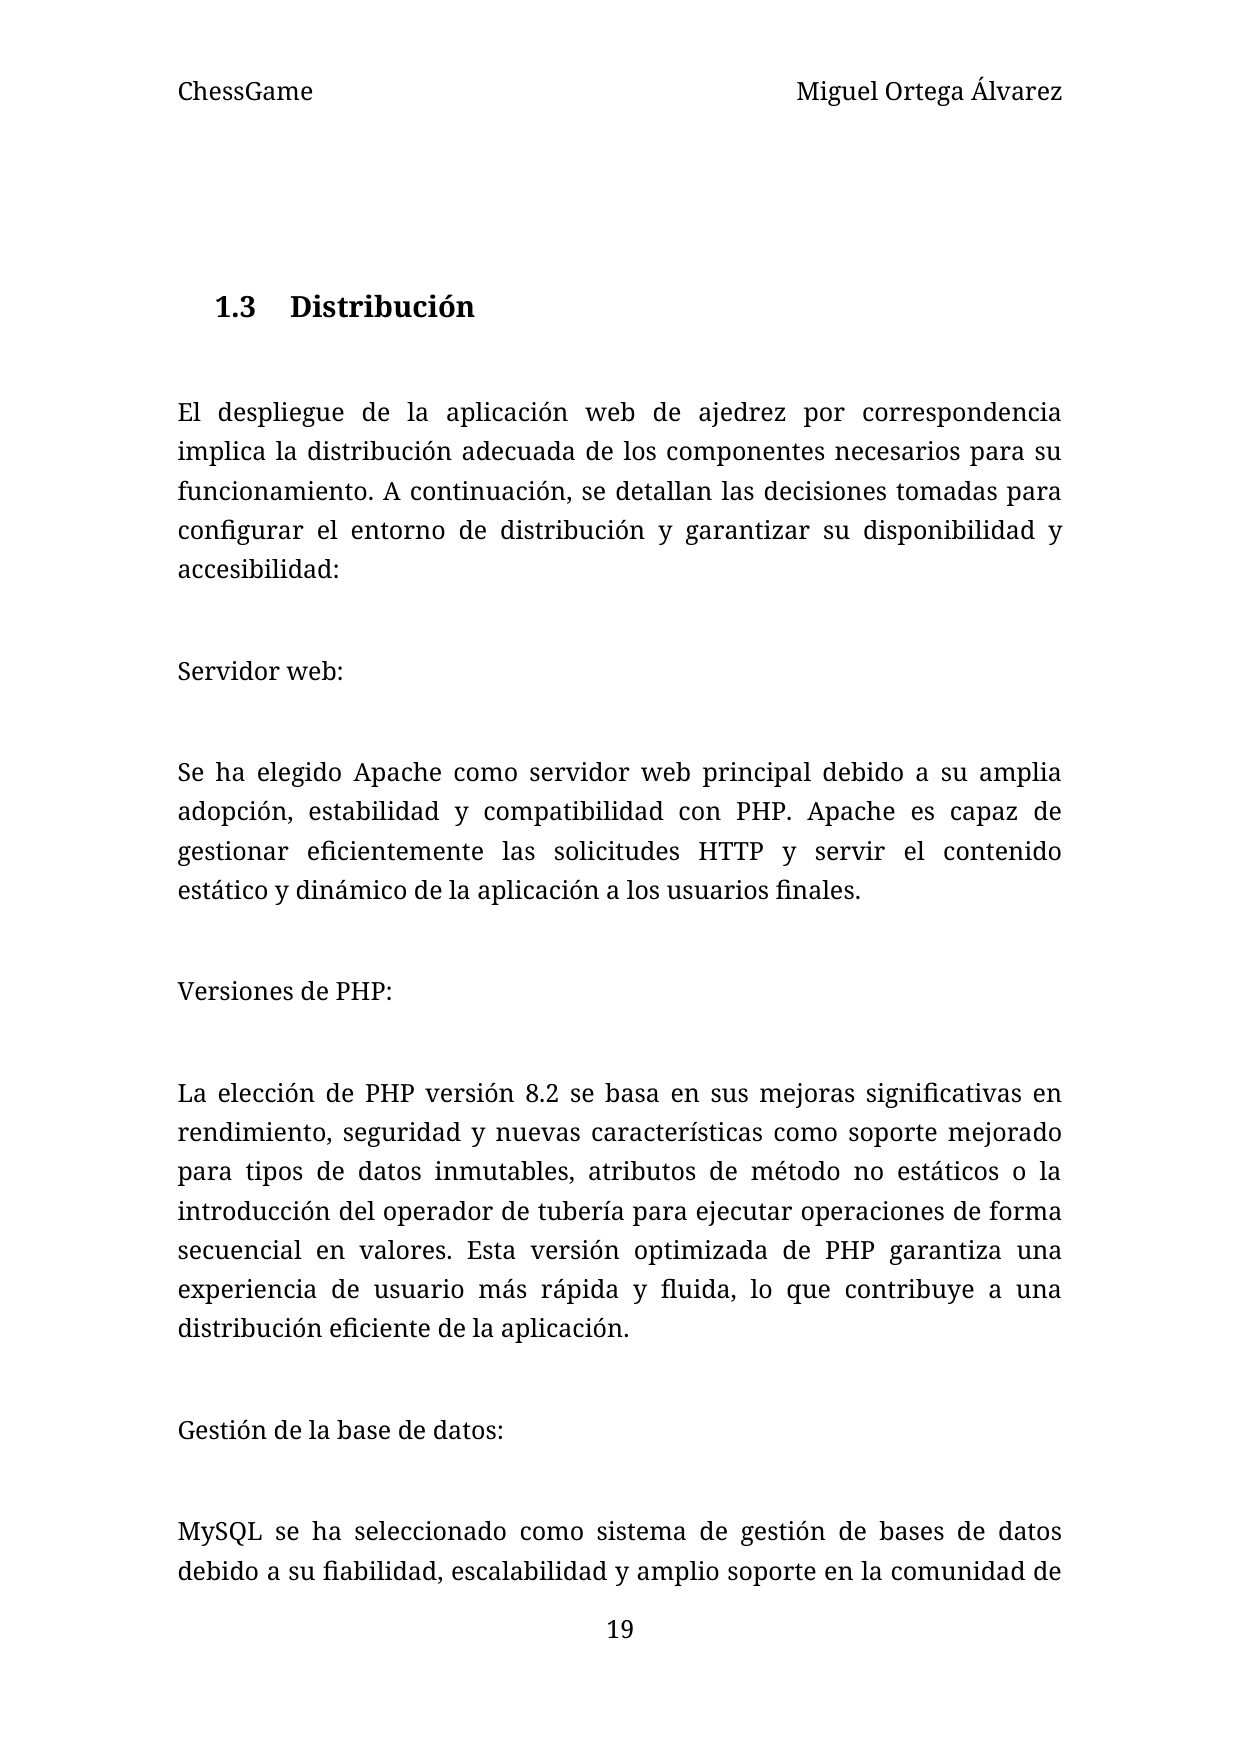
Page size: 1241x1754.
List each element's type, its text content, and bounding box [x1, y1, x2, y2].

text El despliegue de la aplicación web de ajedrez por correspondencia implica la distribución adecuada de los componentes necesarios para su funcionamiento. A continuación, se detallan las decisiones tomadas para configurar el entorno de distribución y garantizar su disponibilidad y accesibilidad: [177, 395, 1063, 586]
text Versiones de PHP: [177, 974, 1063, 1008]
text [177, 1514, 1063, 1587]
text Servidor web: [177, 653, 1063, 687]
subtitle Distribución [215, 287, 1063, 326]
text Se ha elegido Apache como servidor web principal debido a su amplia adopción, estabilidad y compatibilidad con PHP. Apache es capaz de gestionar eficientemente las solicitudes HTTP y servir el contenido estático y dinámico de la aplicación a los usuarios finales. [177, 755, 1063, 906]
text Gestión de la base de datos: [177, 1412, 1063, 1446]
text La elección de PHP versión 8.2 se basa en sus mejoras significativas en rendimiento, seguridad y nuevas características como soporte mejorado para tipos de datos inmutables, atributos de método no estáticos o la introducción del operador de tubería para ejecutar operaciones de forma secuencial en valores. Esta versión optimizada de PHP garantiza una experiencia de usuario más rápida y fluida, lo que contribuye a una distribución eficiente de la aplicación. [177, 1076, 1063, 1345]
